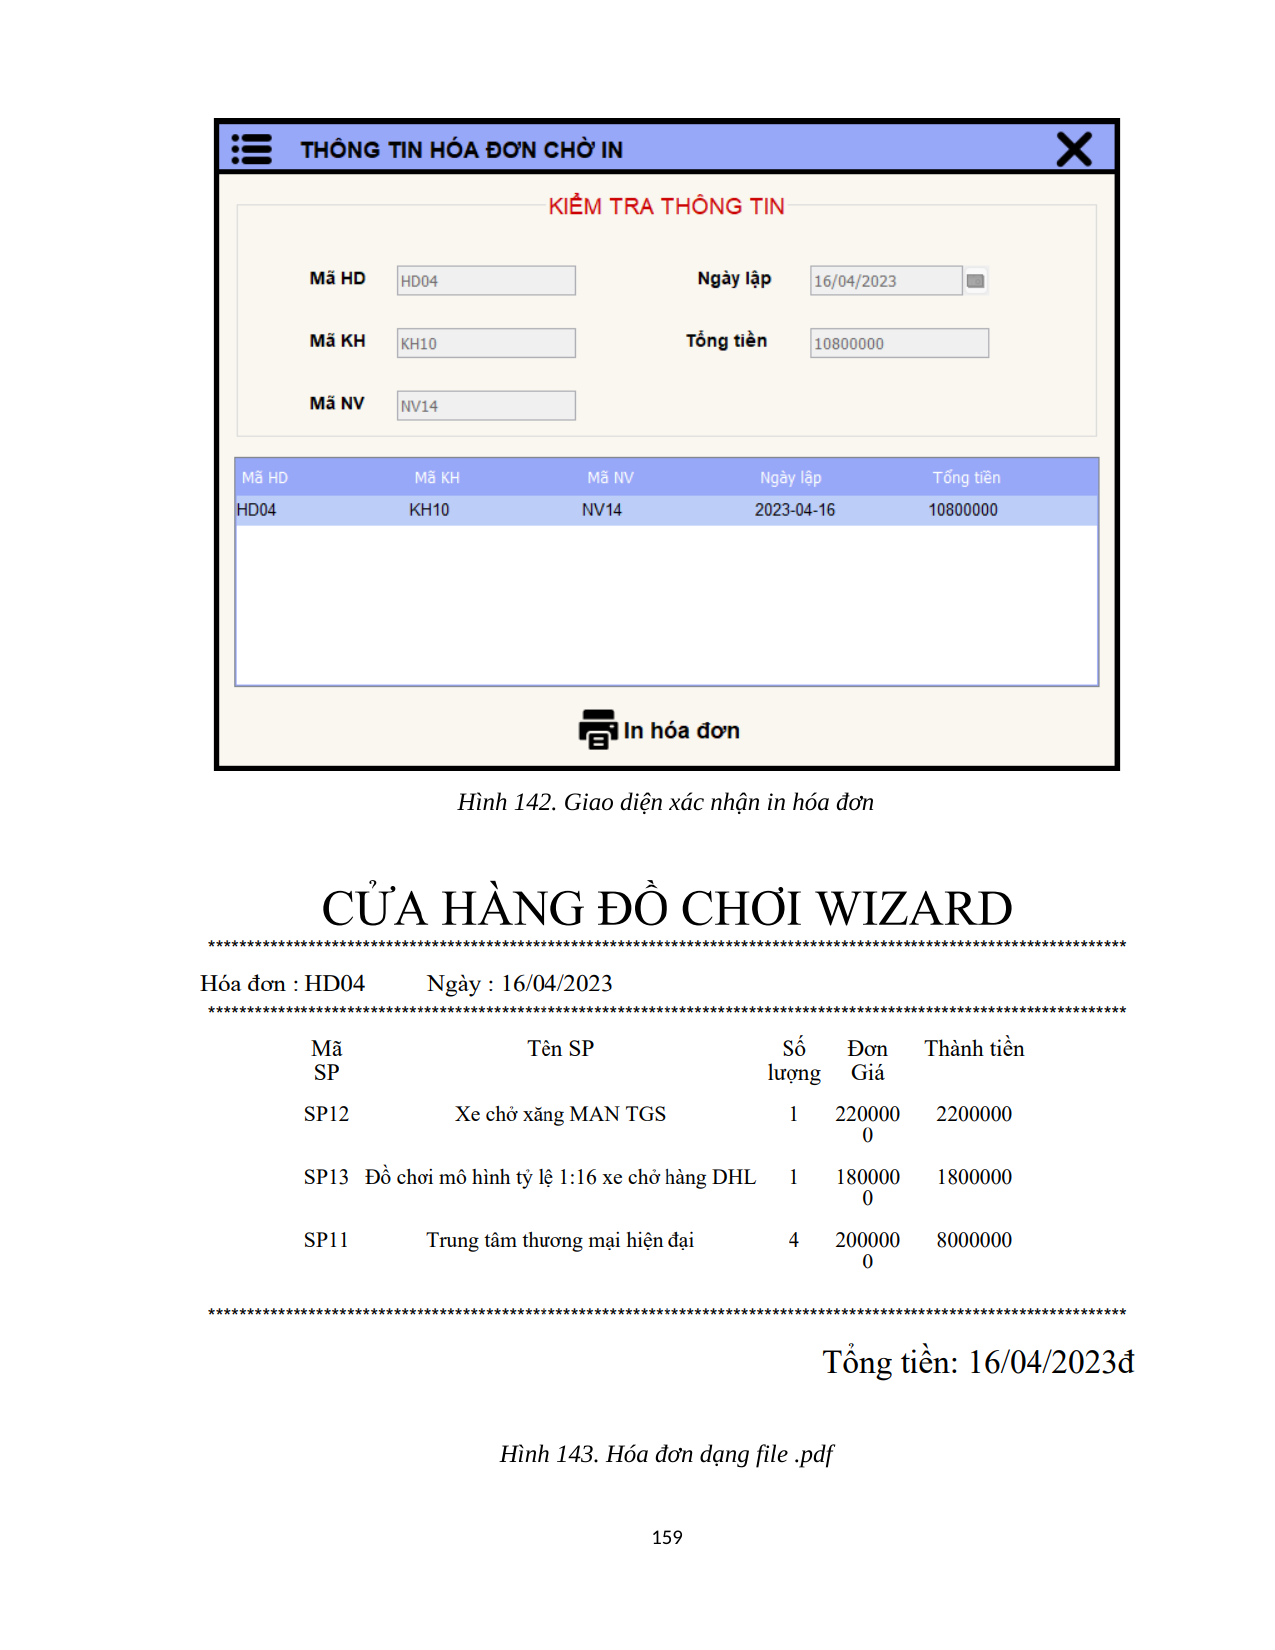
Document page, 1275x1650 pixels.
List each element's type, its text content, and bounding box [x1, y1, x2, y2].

picture [213, 118, 1121, 771]
picture [177, 851, 1157, 1404]
